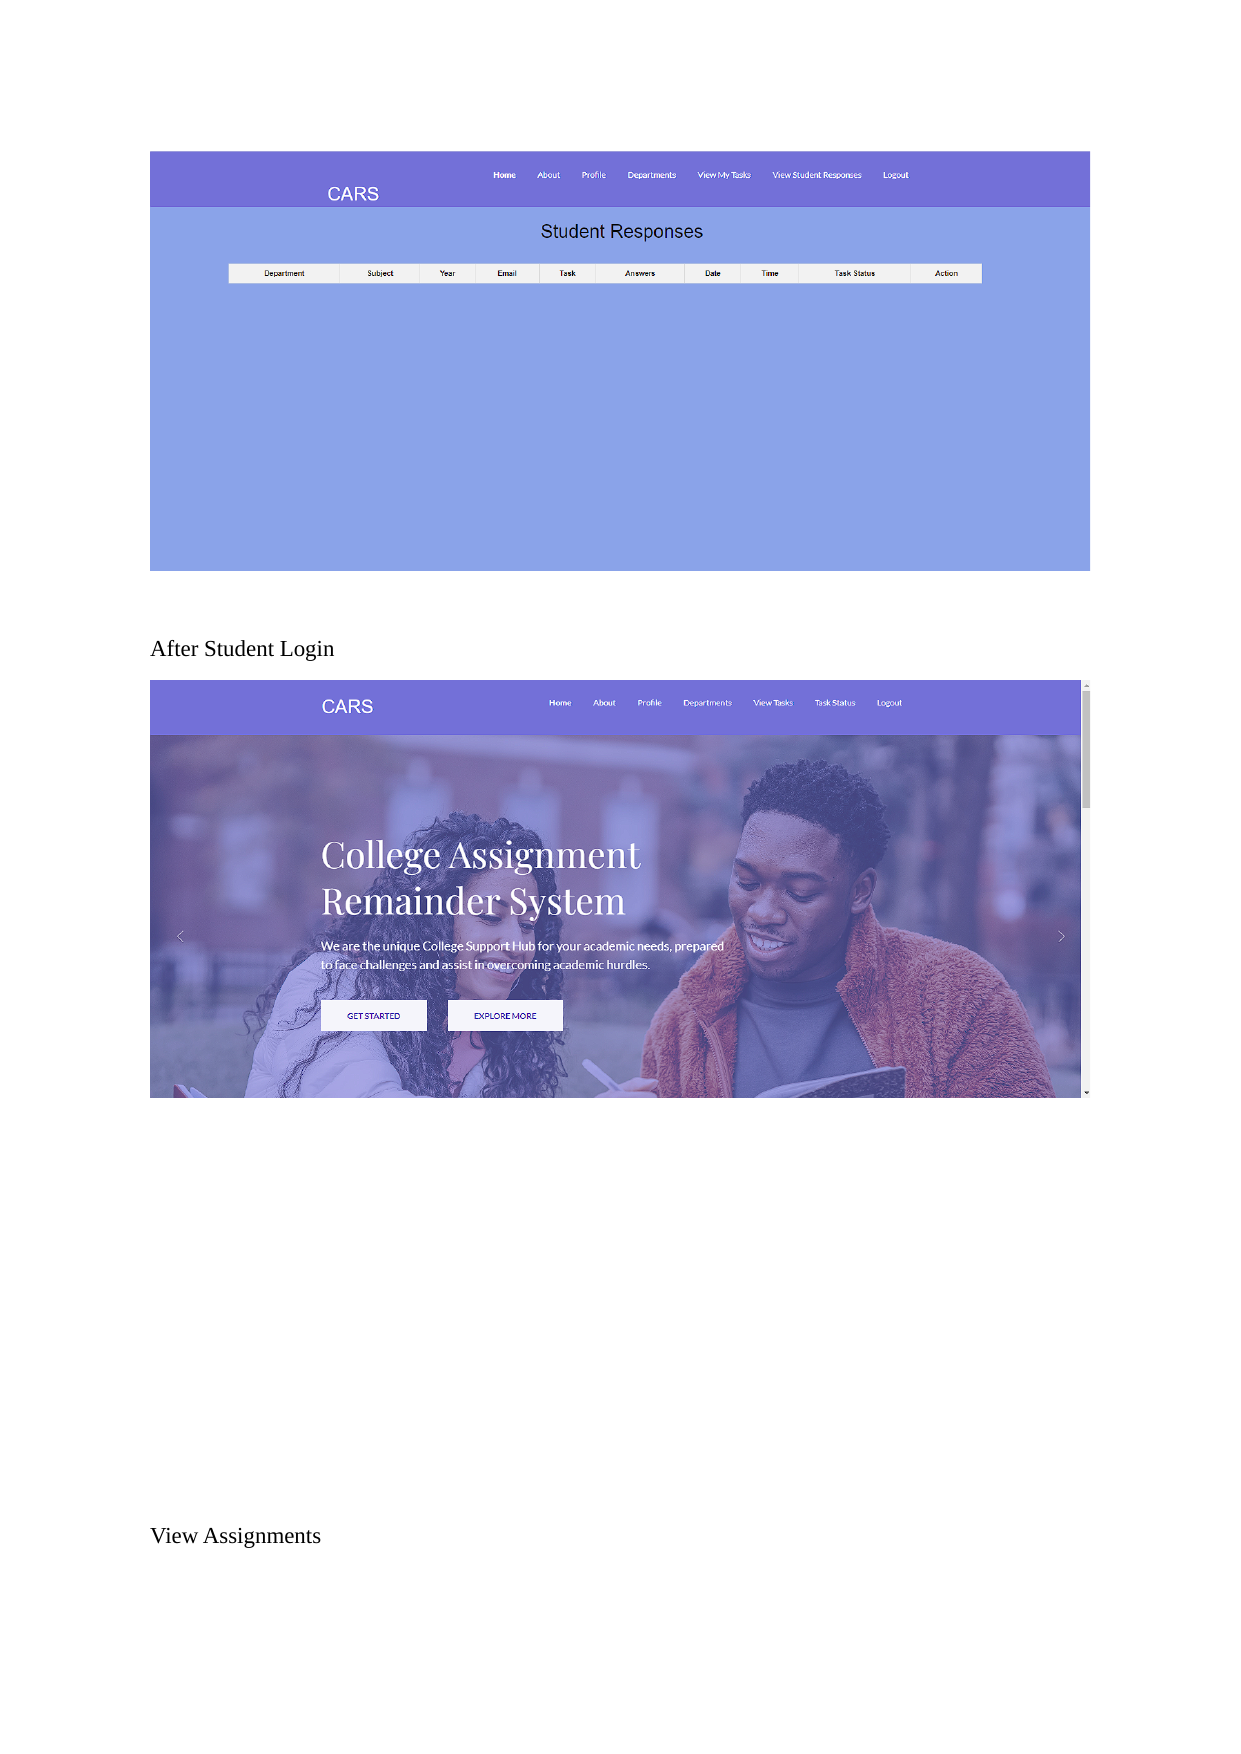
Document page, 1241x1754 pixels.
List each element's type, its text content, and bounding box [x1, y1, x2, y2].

picture [150, 150, 1091, 571]
text View Assignments [150, 1522, 1090, 1549]
text After Student Login [150, 635, 1090, 661]
picture [150, 680, 1091, 1098]
